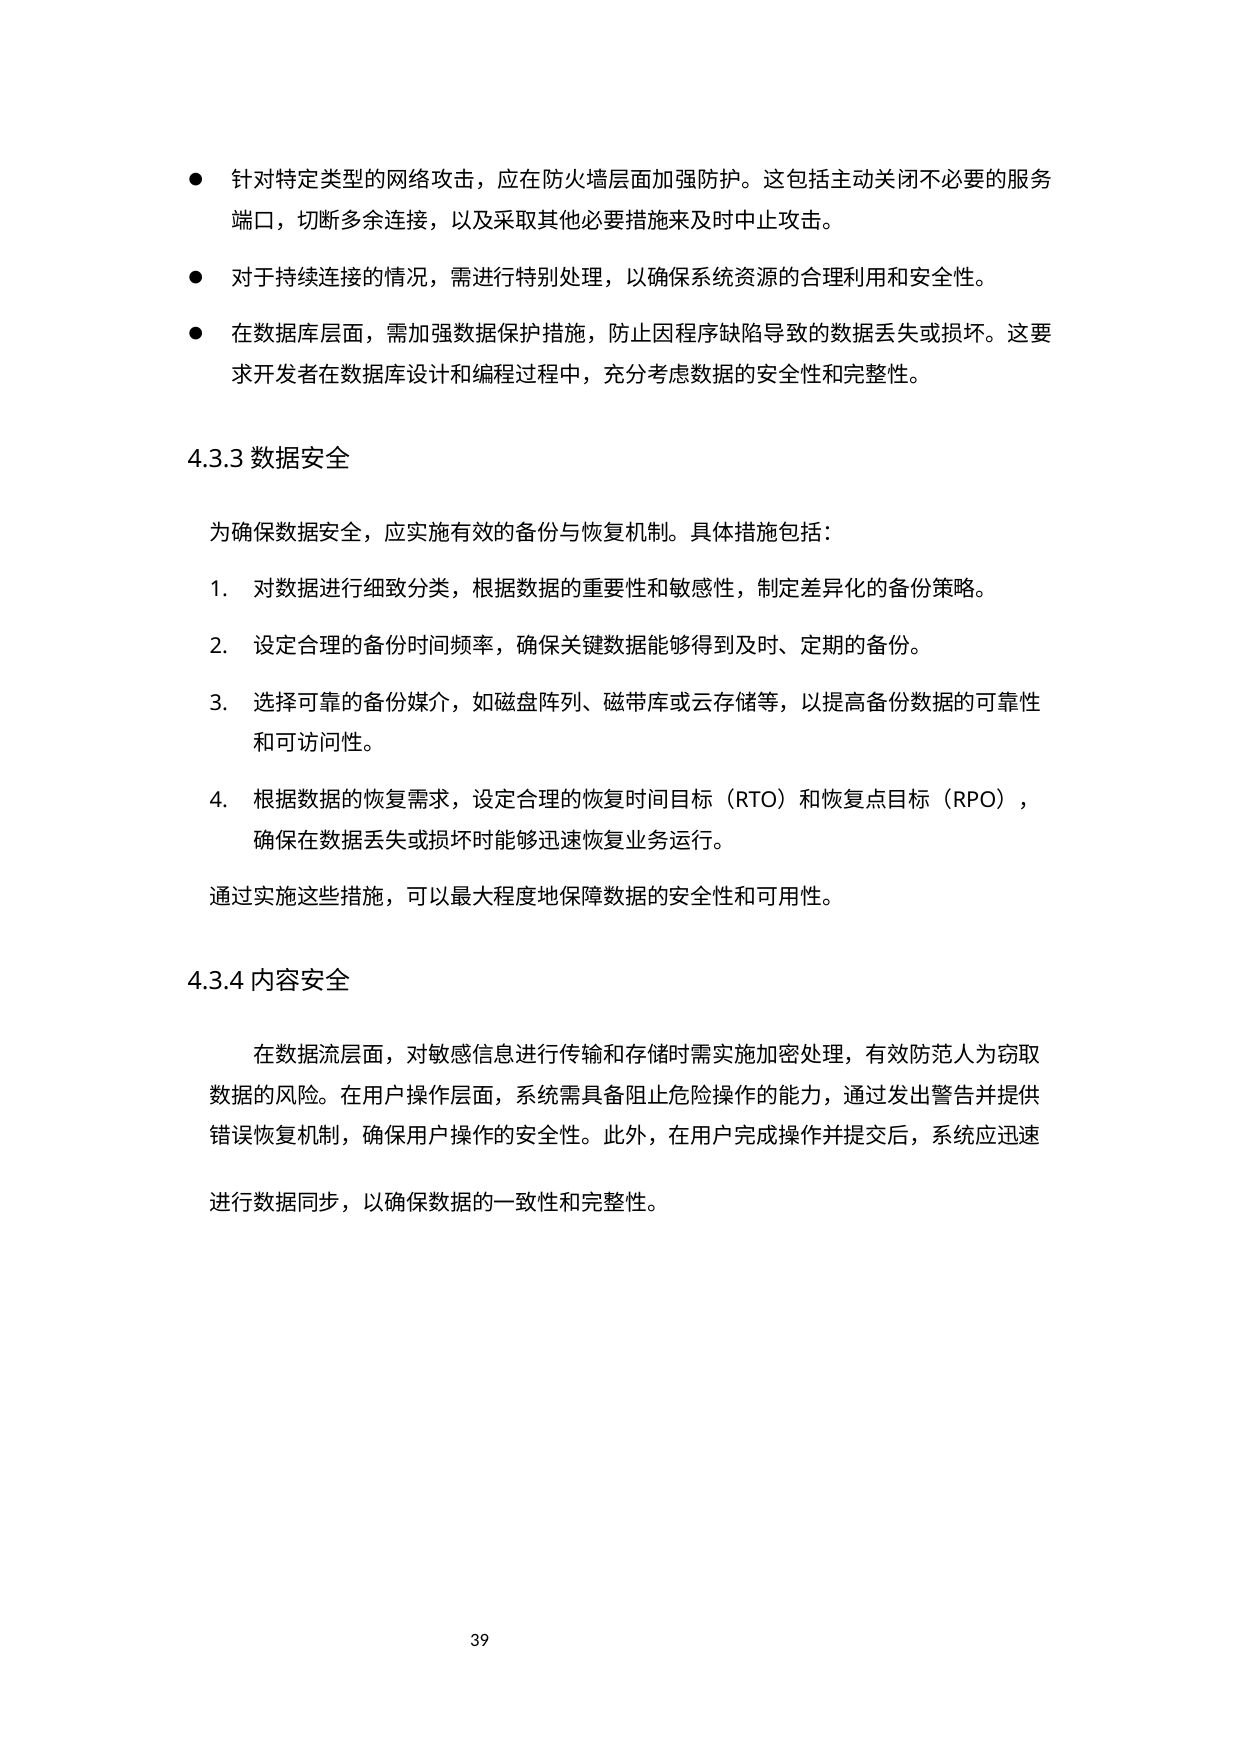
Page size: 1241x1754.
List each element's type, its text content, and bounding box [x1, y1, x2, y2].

text 通过实施这些措施，可以最大程度地保障数据的安全性和可用性。 [209, 879, 1053, 911]
list 针对特定类型的网络攻击，应在防火墙层面加强防护。这包括主动关闭不必要的服务端口，切断多余连接，以及采取其他必要措施来及时中止攻击。 [187, 162, 1053, 235]
list 设定合理的备份时间频率，确保关键数据能够得到及时、定期的备份。 [209, 628, 1053, 660]
subtitle 4.3.3 数据安全 [187, 424, 1053, 489]
text 为确保数据安全，应实施有效的备份与恢复机制。具体措施包括： [209, 514, 1053, 547]
list 选择可靠的备份媒介，如磁盘阵列、磁带库或云存储等，以提高备份数据的可靠性和可访问性。 [209, 684, 1053, 757]
list 对数据进行细致分类，根据数据的重要性和敏感性，制定差异化的备份策略。 [209, 571, 1053, 603]
text 在数据流层面，对敏感信息进行传输和存储时需实施加密处理，有效防范人为窃取数据的风险。在用户操作层面，系统需具备阻止危险操作的能力，通过发出警告并提供错误恢复机制，确保用户操作的安全性。此外，在用户完成操作并提交后，系统应迅速进行数据同步，以确保数据的一致性和完整性。 [209, 1037, 1053, 1232]
list 根据数据的恢复需求，设定合理的恢复时间目标（RTO）和恢复点目标（RPO），确保在数据丢失或损坏时能够迅速恢复业务运行。 [209, 782, 1053, 855]
list 对于持续连接的情况，需进行特别处理，以确保系统资源的合理利用和安全性。 [187, 259, 1053, 292]
list 在数据库层面，需加强数据保护措施，防止因程序缺陷导致的数据丢失或损坏。这要求开发者在数据库设计和编程过程中，充分考虑数据的安全性和完整性。 [187, 316, 1053, 389]
subtitle 4.3.4 内容安全 [187, 946, 1053, 1011]
